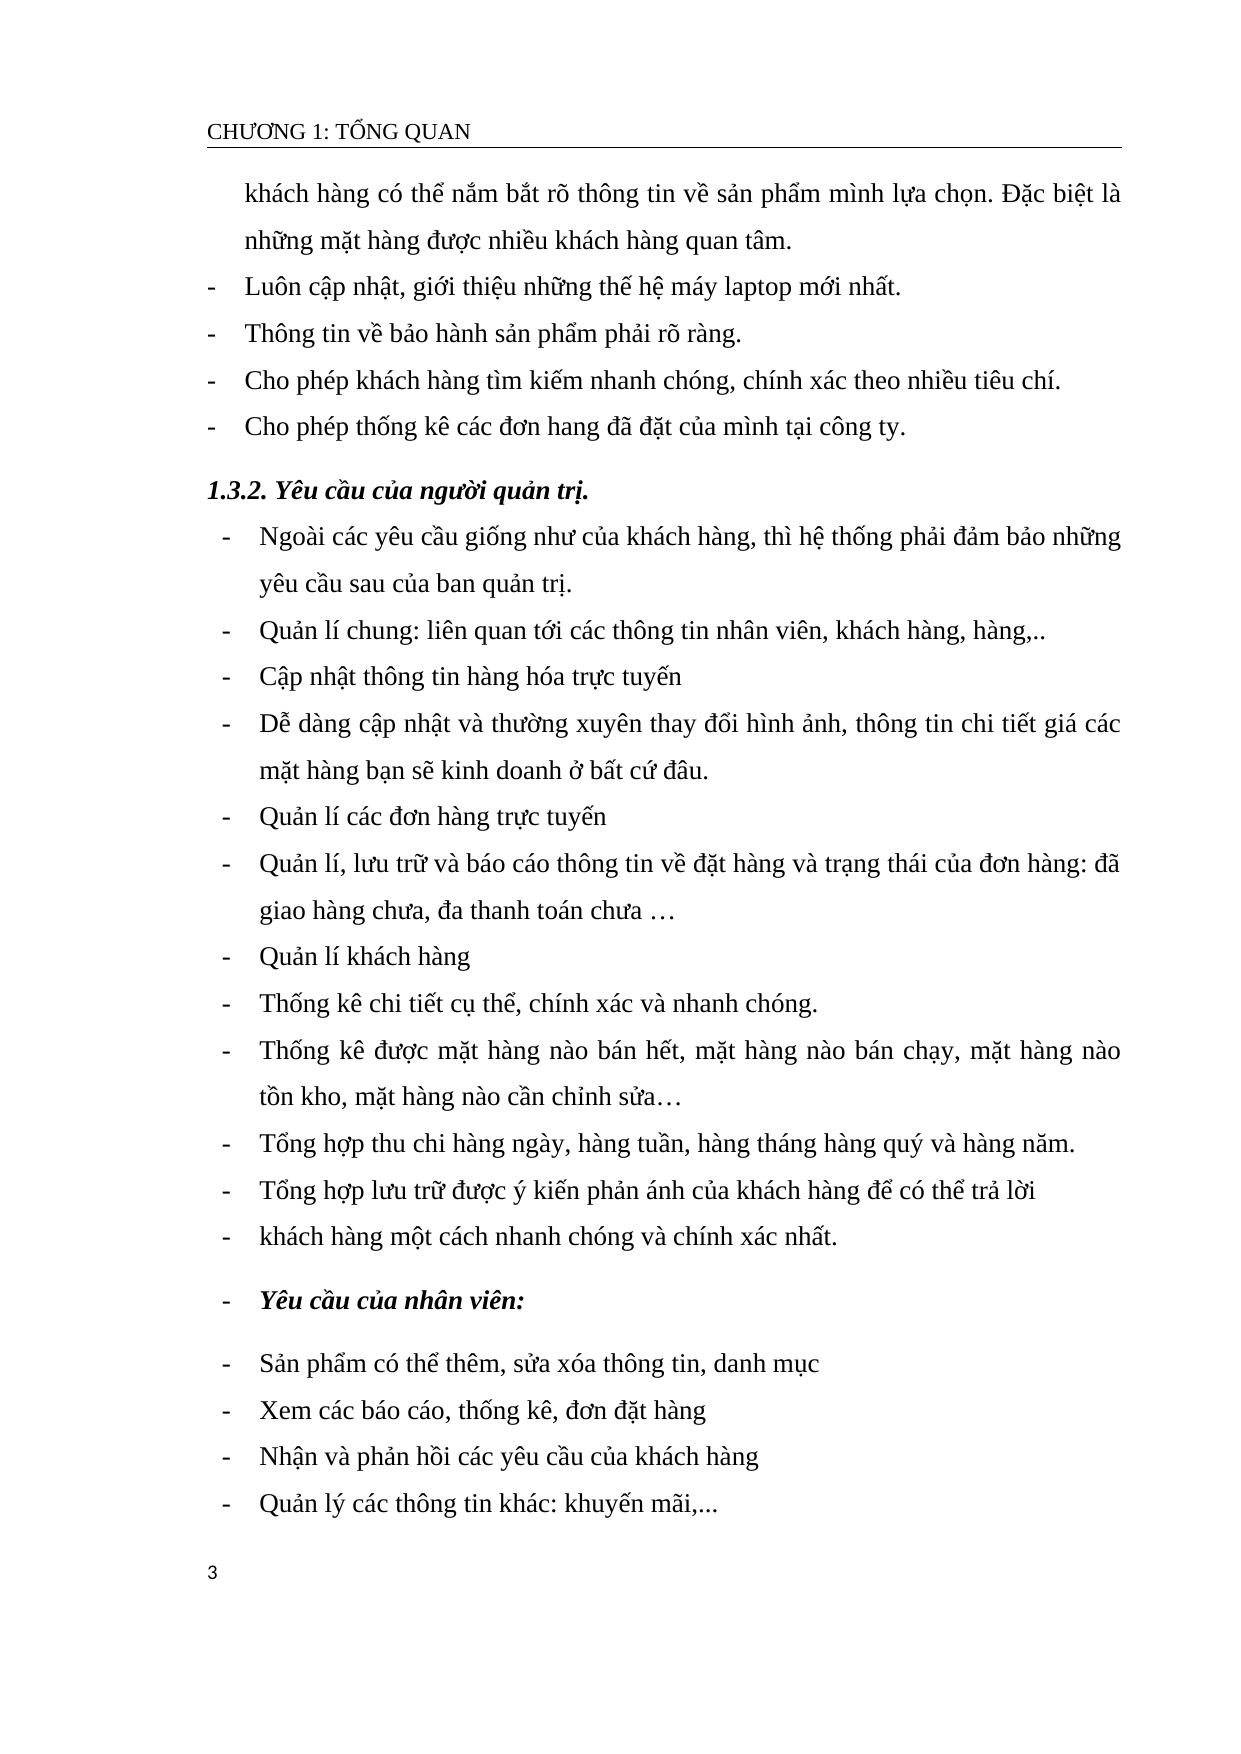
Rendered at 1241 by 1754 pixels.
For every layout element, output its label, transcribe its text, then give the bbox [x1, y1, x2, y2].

list Thống kê chi tiết cụ thể, chính xác và nhanh chóng. [222, 987, 1122, 1018]
list Quản lí khách hàng [222, 941, 1122, 972]
list Ngoài các yêu cầu giống như của khách hàng, thì hệ thống phải đảm bảo những yêu cầu sau của ban quản trị. [222, 521, 1122, 598]
list Yêu cầu của nhân viên: [222, 1284, 1122, 1315]
list Quản lí, lưu trữ và báo cáo thông tin về đặt hàng và trạng thái của đơn hàng: đã giao hàng chưa, đa thanh toán chưa … [222, 847, 1122, 925]
list Cập nhật thông tin hàng hóa trực tuyến [222, 661, 1122, 692]
list Cho phép thống kê các đơn hang đã đặt của mình tại công ty. [207, 411, 1122, 442]
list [207, 177, 1122, 255]
list Xem các báo cáo, thống kê, đơn đặt hàng [222, 1394, 1122, 1425]
subtitle 1.3.2. Yêu cầu của người quản trị. [207, 474, 1122, 505]
list Thông tin về bảo hành sản phẩm phải rõ ràng. [207, 317, 1122, 348]
list khách hàng một cách nhanh chóng và chính xác nhất. [222, 1221, 1122, 1252]
list Thống kê được mặt hàng nào bán hết, mặt hàng nào bán chạy, mặt hàng nào tồn kho, mặt hàng nào cần chỉnh sửa… [222, 1034, 1122, 1112]
list Quản lí chung: liên quan tới các thông tin nhân viên, khách hàng, hàng,.. [222, 614, 1122, 645]
list Sản phẩm có thể thêm, sửa xóa thông tin, danh mục [222, 1347, 1122, 1378]
list Luôn cập nhật, giới thiệu những thế hệ máy laptop mới nhất. [207, 271, 1122, 302]
list Cho phép khách hàng tìm kiếm nhanh chóng, chính xác theo nhiều tiêu chí. [207, 364, 1122, 395]
list Tổng hợp thu chi hàng ngày, hàng tuần, hàng tháng hàng quý và hàng năm. [222, 1127, 1122, 1158]
list Tổng hợp lưu trữ được ý kiến phản ánh của khách hàng để có thể trả lời [222, 1174, 1122, 1205]
list Nhận và phản hồi các yêu cầu của khách hàng [222, 1441, 1122, 1472]
list Dễ dàng cập nhật và thường xuyên thay đổi hình ảnh, thông tin chi tiết giá các mặt hàng bạn sẽ kinh doanh ở bất cứ đâu. [222, 707, 1122, 785]
list Quản lý các thông tin khác: khuyến mãi,... [222, 1487, 1122, 1518]
list Quản lí các đơn hàng trực tuyến [222, 801, 1122, 832]
